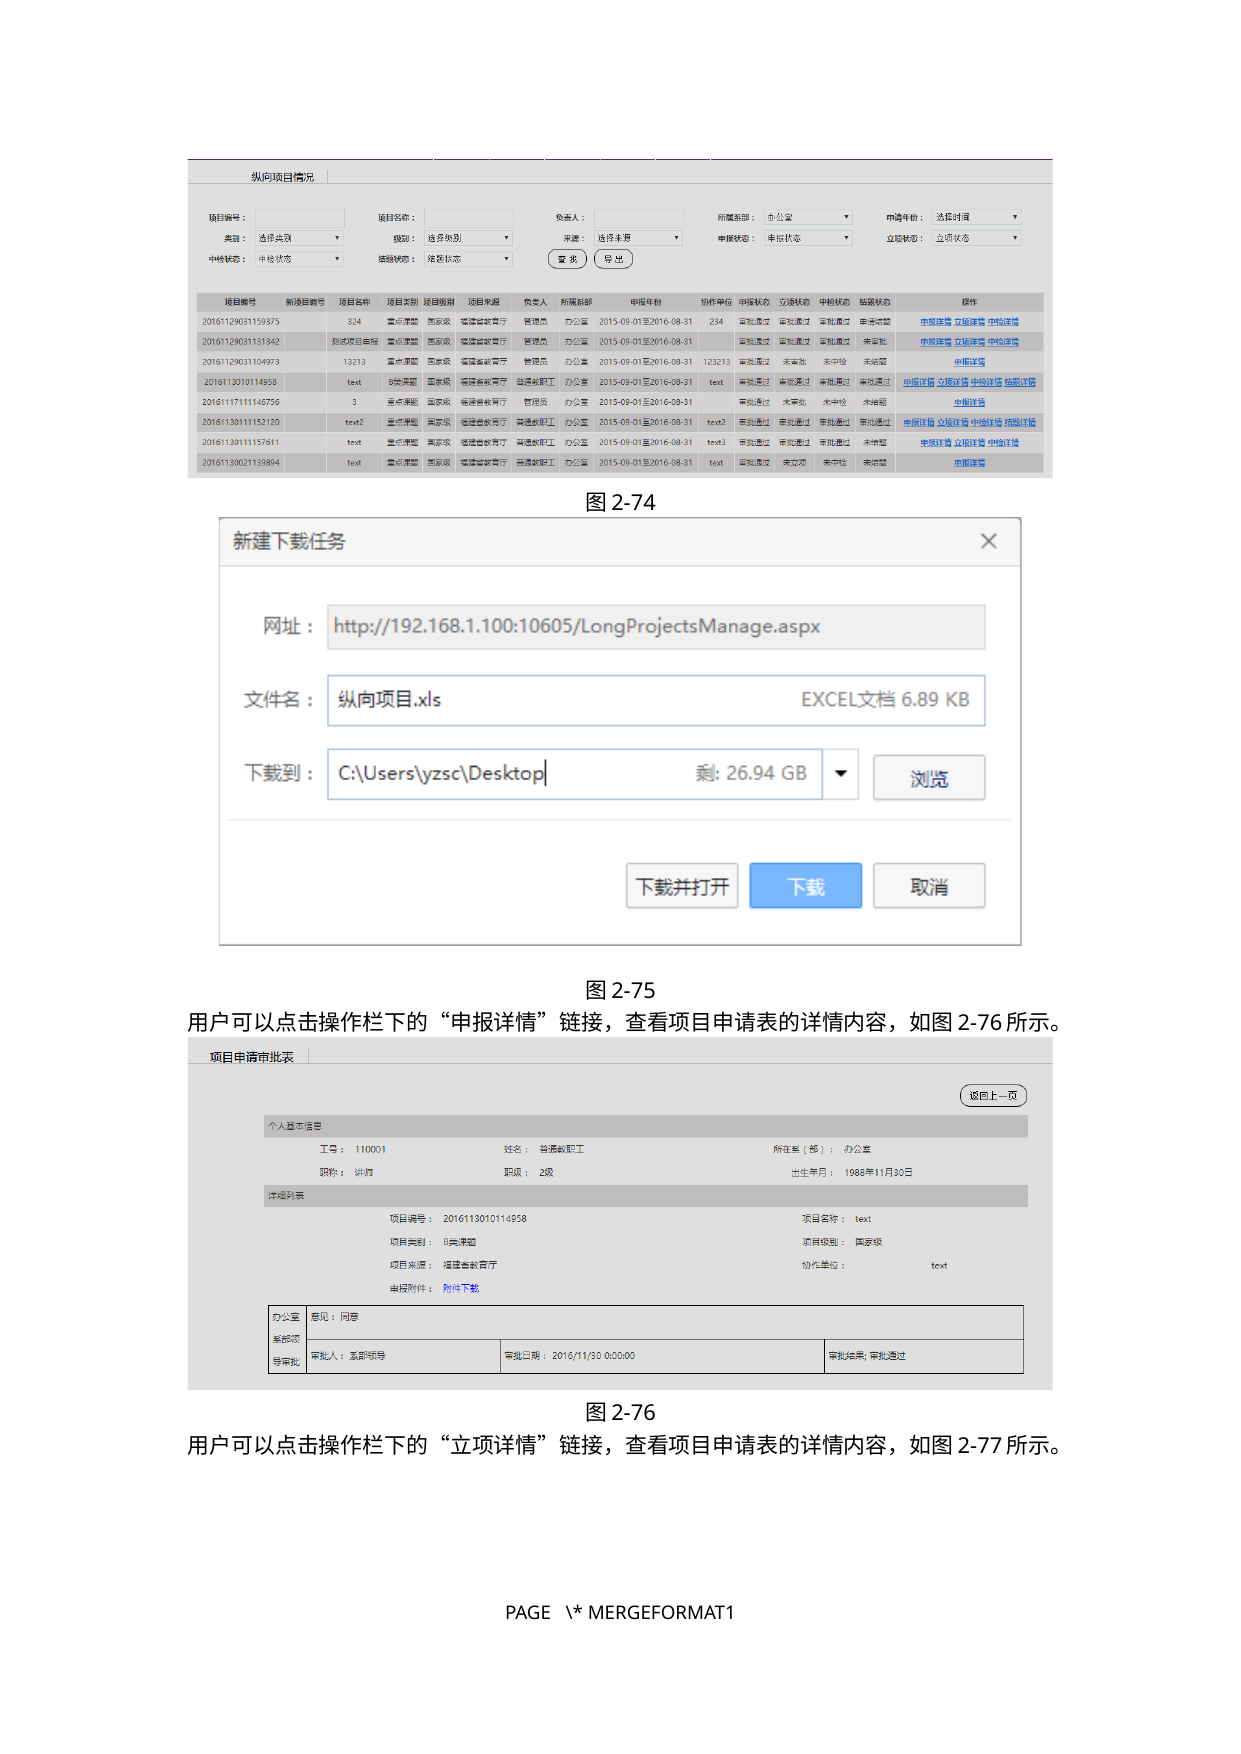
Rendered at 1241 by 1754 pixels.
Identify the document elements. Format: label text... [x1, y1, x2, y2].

text 图2-75 [187, 972, 1053, 1005]
text 用户可以点击操作栏下的“申报详情”链接，查看项目申请表的详情内容，如图2-76所示。 [187, 1005, 1053, 1037]
picture [218, 517, 1022, 946]
text 图2-74 [187, 485, 1053, 517]
text 用户可以点击操作栏下的“立项详情”链接，查看项目申请表的详情内容，如图2-77所示。 [187, 1427, 1053, 1460]
picture [187, 159, 1053, 478]
text 图2-76 [187, 1395, 1053, 1427]
picture [187, 1037, 1053, 1390]
